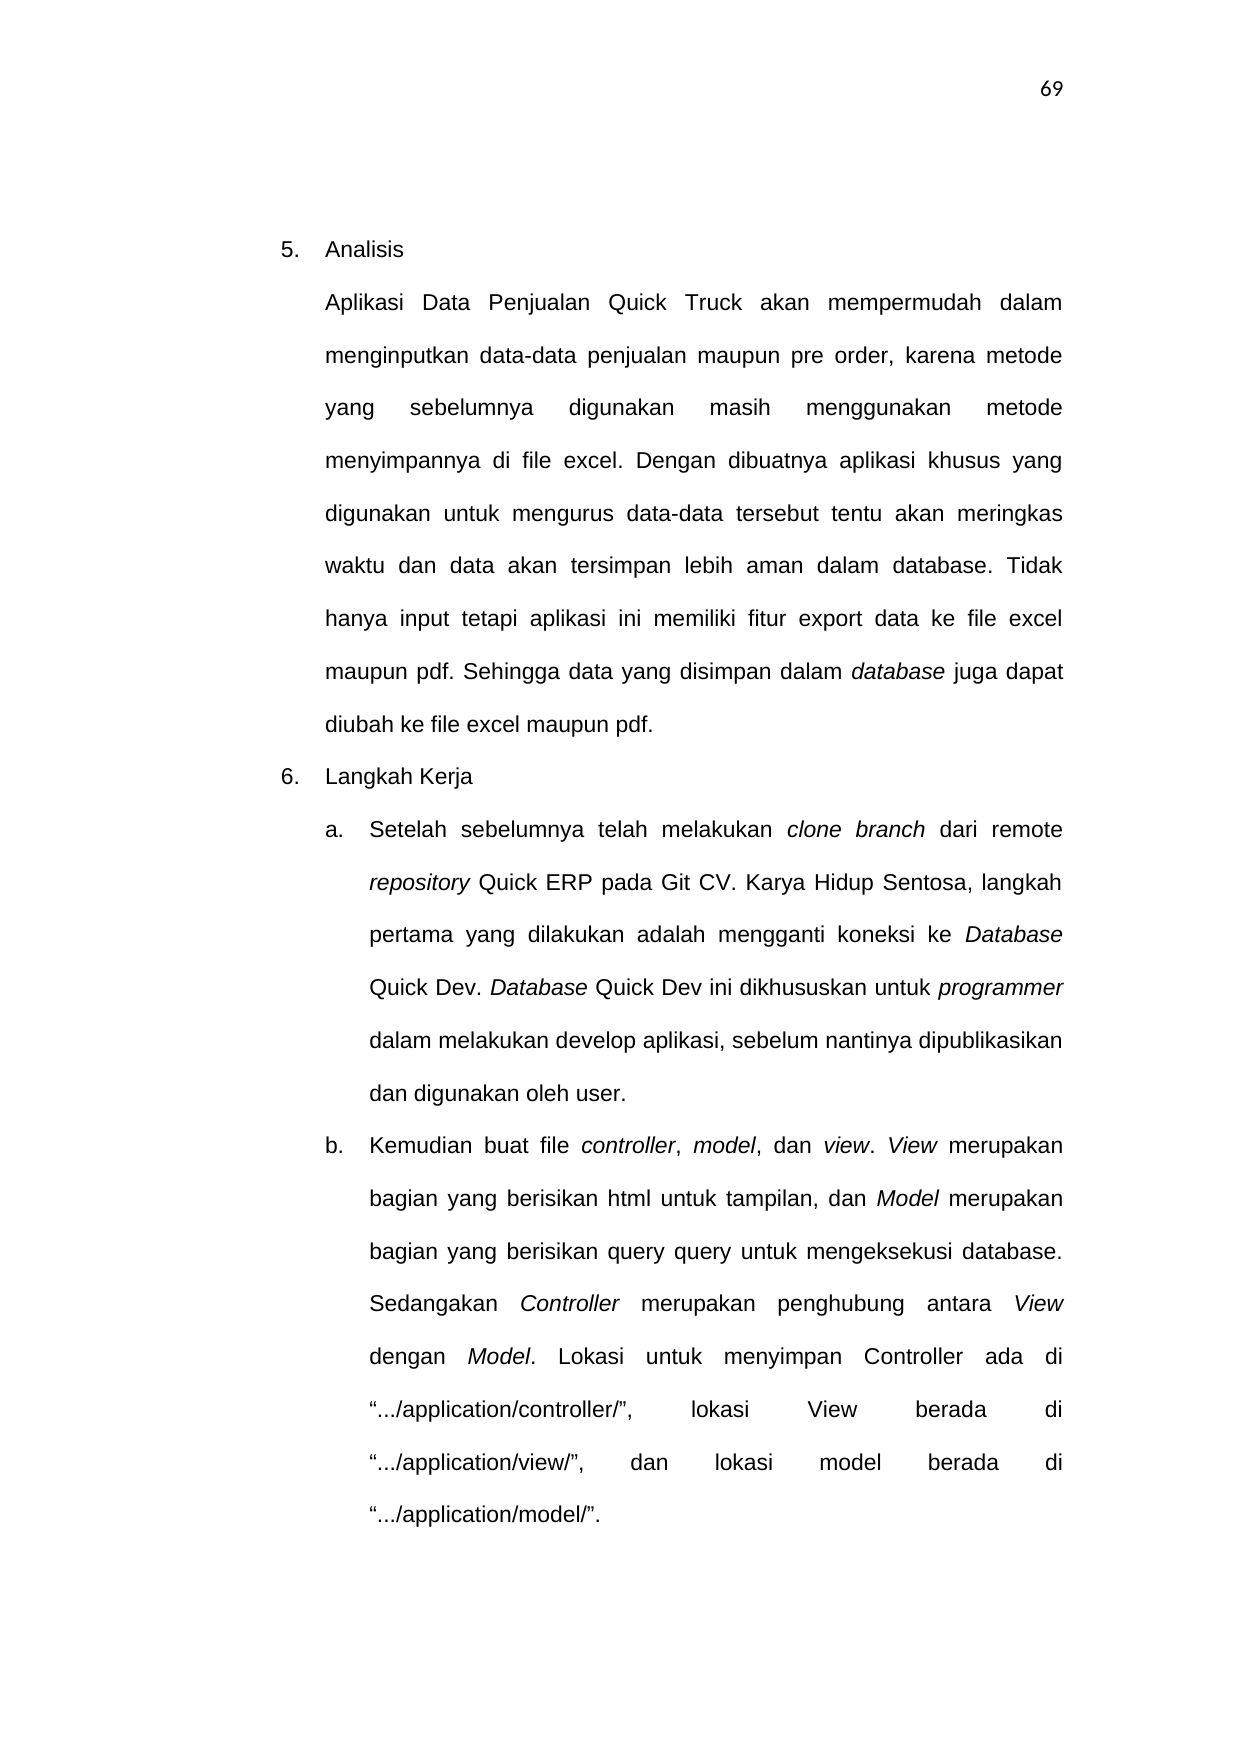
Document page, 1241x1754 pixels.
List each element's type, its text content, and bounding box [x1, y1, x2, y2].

list Langkah Kerja [281, 763, 1063, 790]
list Analisis [281, 236, 1063, 263]
list Setelah sebelumnya telah melakukan clone branch dari remote repository Quick ERP pada Git CV. Karya Hidup Sentosa, langkah pertama yang dilakukan adalah mengganti koneksi ke Database Quick Dev. Database Quick Dev ini dikhususkan untuk programmer dalam melakukan develop aplikasi, sebelum nantinya dipublikasikan dan digunakan oleh user. [325, 816, 1063, 1106]
list Kemudian buat file controller, model, dan view. View merupakan bagian yang berisikan html untuk tampilan, dan Model merupakan bagian yang berisikan query query untuk mengeksekusi database. Sedangakan Controller merupakan penghubung antara View dengan Model. Lokasi untuk menyimpan Controller ada di “.../application/controller/”, lokasi View berada di “.../application/view/”, dan lokasi model berada di “.../application/model/”. [325, 1132, 1063, 1528]
list Aplikasi Data Penjualan Quick Truck akan mempermudah dalam menginputkan data-data penjualan maupun pre order, karena metode yang sebelumnya digunakan masih menggunakan metode menyimpannya di file excel. Dengan dibuatnya aplikasi khusus yang digunakan untuk mengurus data-data tersebut tentu akan meringkas waktu dan data akan tersimpan lebih aman dalam database. Tidak hanya input tetapi aplikasi ini memiliki fitur export data ke file excel maupun pdf. Sehingga data yang disimpan dalam database juga dapat diubah ke file excel maupun pdf. [325, 289, 1063, 737]
